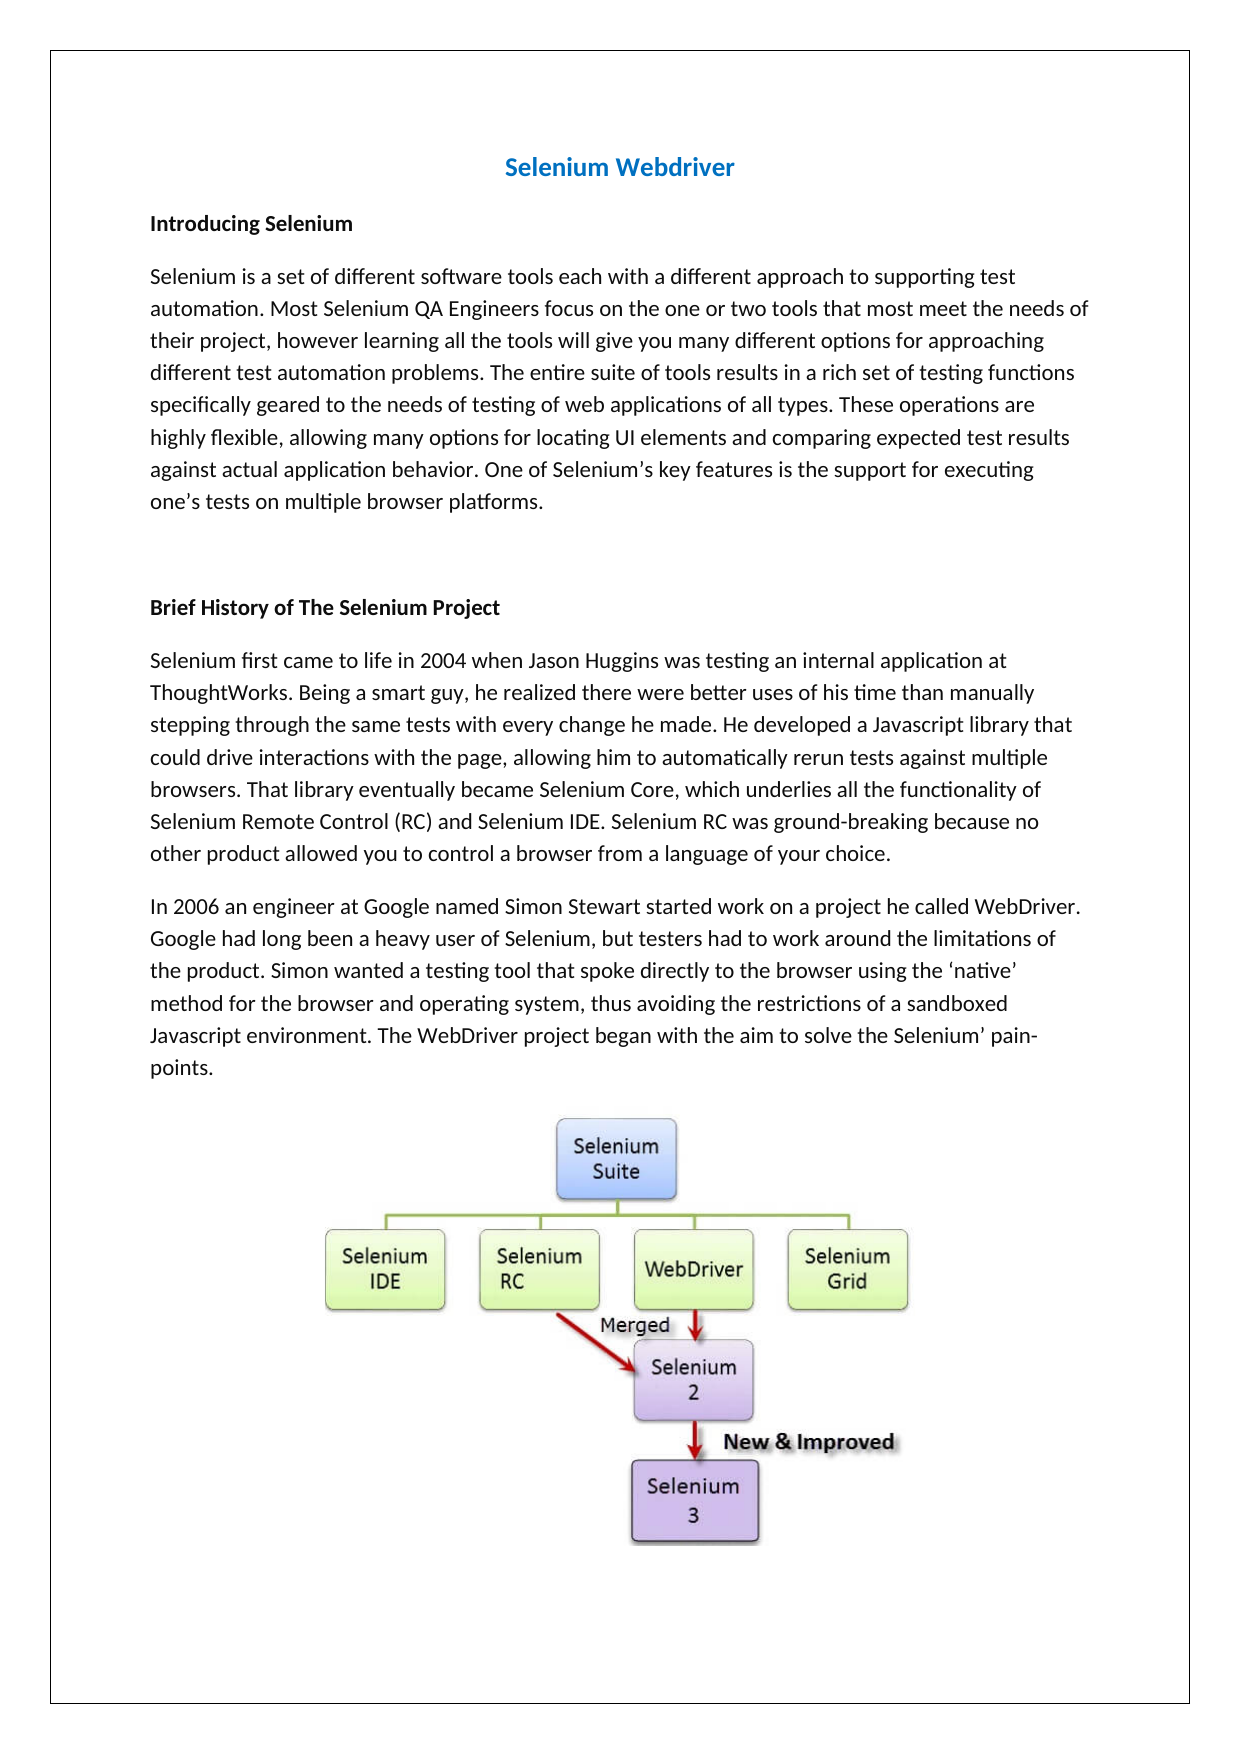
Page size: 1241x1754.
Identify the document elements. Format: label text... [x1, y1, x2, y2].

text Selenium is a set of different software tools each with a different approach to supporting test automation. Most Selenium QA Engineers focus on the one or two tools that most meet the needs of their project, however learning all the tools will give you many different options for approaching different test automation problems. The entire suite of tools results in a rich set of testing functions specifically geared to the needs of testing of web applications of all types. These operations are highly flexible, allowing many options for locating UI elements and comparing expected test results against actual application behavior. One of Selenium’s key features is the support for executing one’s tests on multiple browser platforms. [150, 262, 1090, 515]
text Brief History of The Selenium Project [150, 593, 1090, 621]
picture [324, 1106, 916, 1546]
text Selenium Webdriver [150, 150, 1090, 183]
text In 2006 an engineer at Google named Simon Stewart started work on a project he called WebDriver. Google had long been a heavy user of Selenium, but testers had to work around the limitations of the product. Simon wanted a testing tool that spoke directly to the browser using the ‘native’ method for the browser and operating system, thus avoiding the restrictions of a sandboxed Javascript environment. The WebDriver project began with the aim to solve the Selenium’ pain-points. [150, 892, 1090, 1081]
text Introducing Selenium [150, 209, 1090, 237]
text Selenium first came to life in 2004 when Jason Huggins was testing an internal application at ThoughtWorks. Being a smart guy, he realized there were better uses of his time than manually stepping through the same tests with every change he made. He developed a Javascript library that could drive interactions with the page, allowing him to automatically rerun tests against multiple browsers. That library eventually became Selenium Core, which underlies all the functionality of Selenium Remote Control (RC) and Selenium IDE. Selenium RC was ground-breaking because no other product allowed you to control a browser from a language of your choice. [150, 646, 1090, 867]
